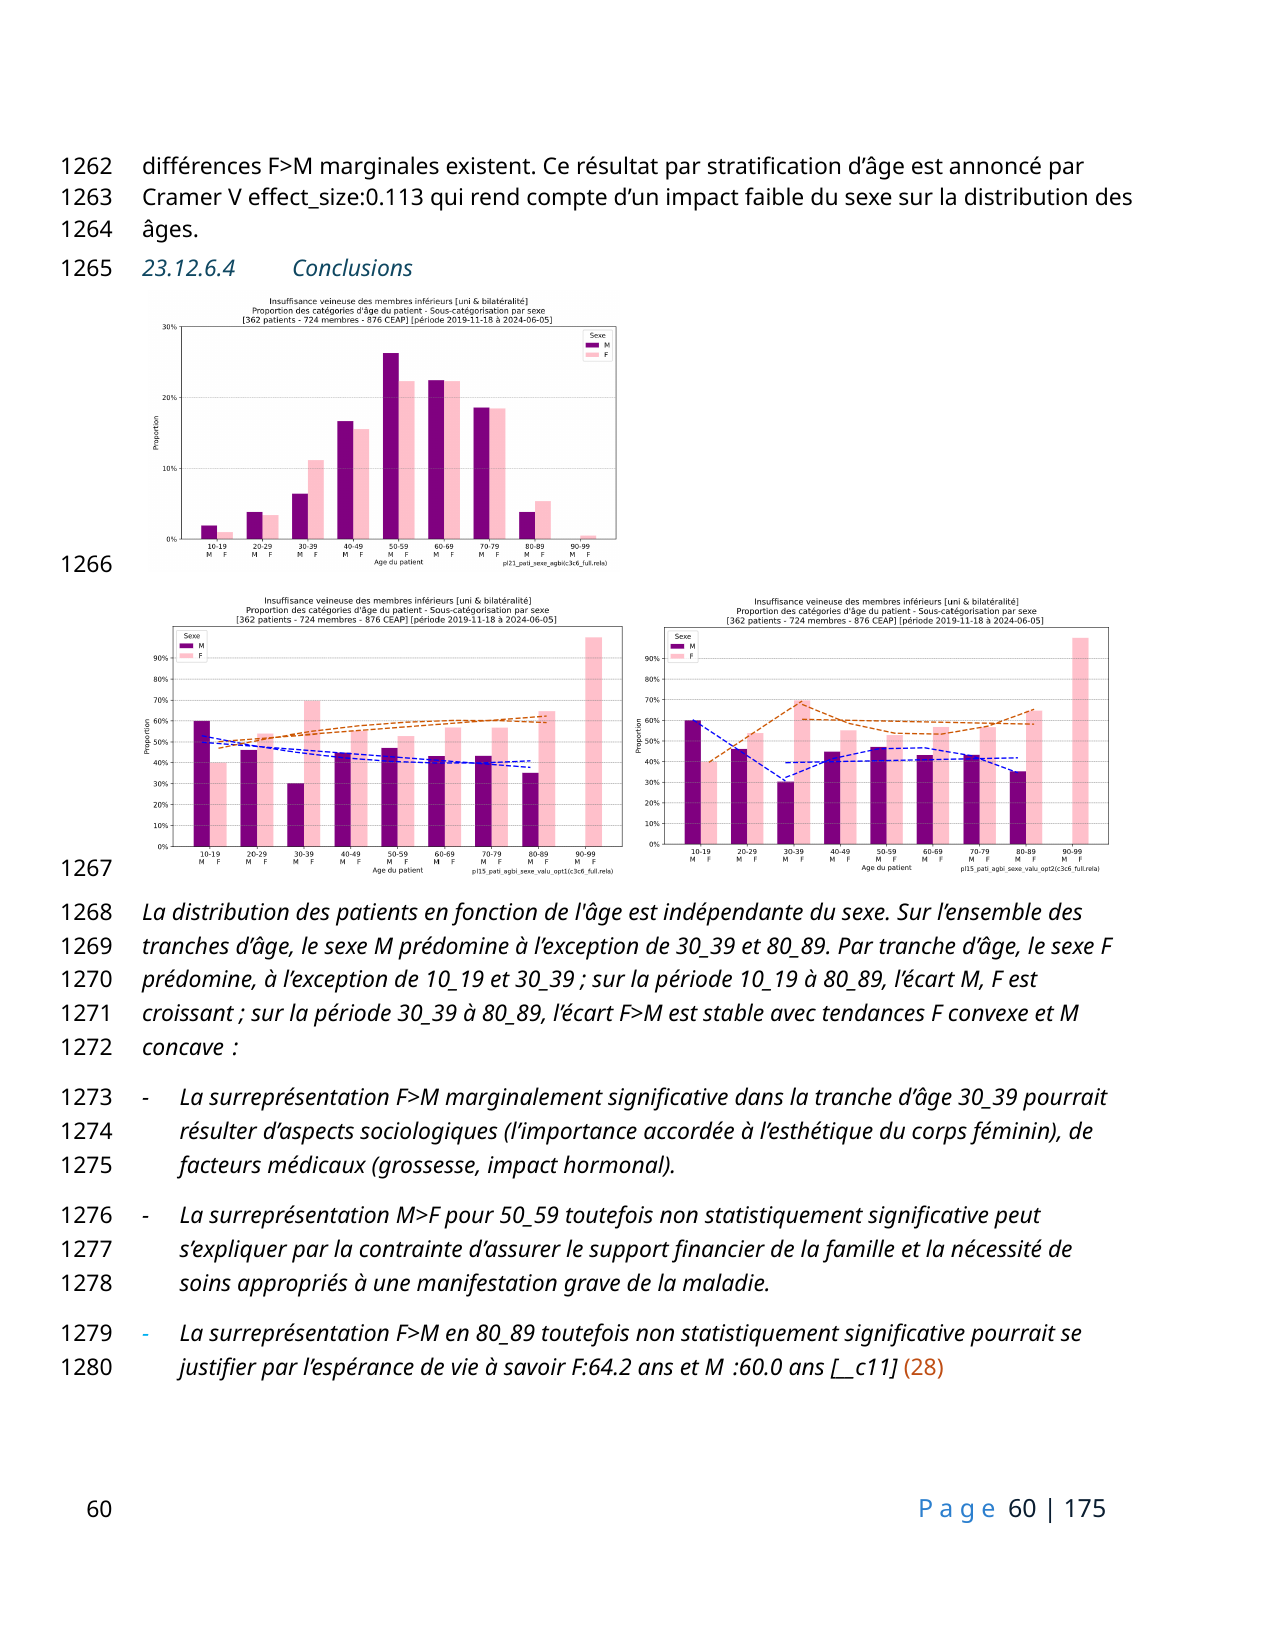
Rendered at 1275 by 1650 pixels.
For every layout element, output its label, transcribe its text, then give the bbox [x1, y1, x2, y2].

text La distribution des patients en fonction de l'âge est indépendante du sexe. Sur l’ensemble des tranches d’âge, le sexe M prédomine à l’exception de 30_39 et 80_89. Par tranche d’âge, le sexe F prédomine, à l’exception de 10_19 et 30_39 ; sur la période 10_19 à 80_89, l’écart M, F est croissant ; sur la période 30_39 à 80_89, l’écart F>M est stable avec tendances F convexe et M concave : [142, 896, 1133, 1062]
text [142, 150, 1133, 244]
list La surreprésentation M>F pour 50_59 toutefois non statistiquement significative peut s’expliquer par la contrainte d’assurer le support financier de la famille et la nécessité de soins appropriés à une manifestation grave de la maladie. [142, 1199, 1133, 1298]
picture [147, 290, 621, 572]
picture [141, 592, 625, 877]
subtitle Conclusions [142, 252, 1133, 283]
list La surreprésentation F>M en 80_89 toutefois non statistiquement significative pourrait se justifier par l’espérance de vie à savoir F:64.2 ans et M :60.0 ans [__c11] [142, 1317, 1133, 1382]
list La surreprésentation F>M marginalement significative dans la tranche d’âge 30_39 pourrait résulter d’aspects sociologiques (l’importance accordée à l’esthétique du corps féminin), de facteurs médicaux (grossesse, impact hormonal). [142, 1081, 1133, 1180]
picture [630, 591, 1112, 877]
